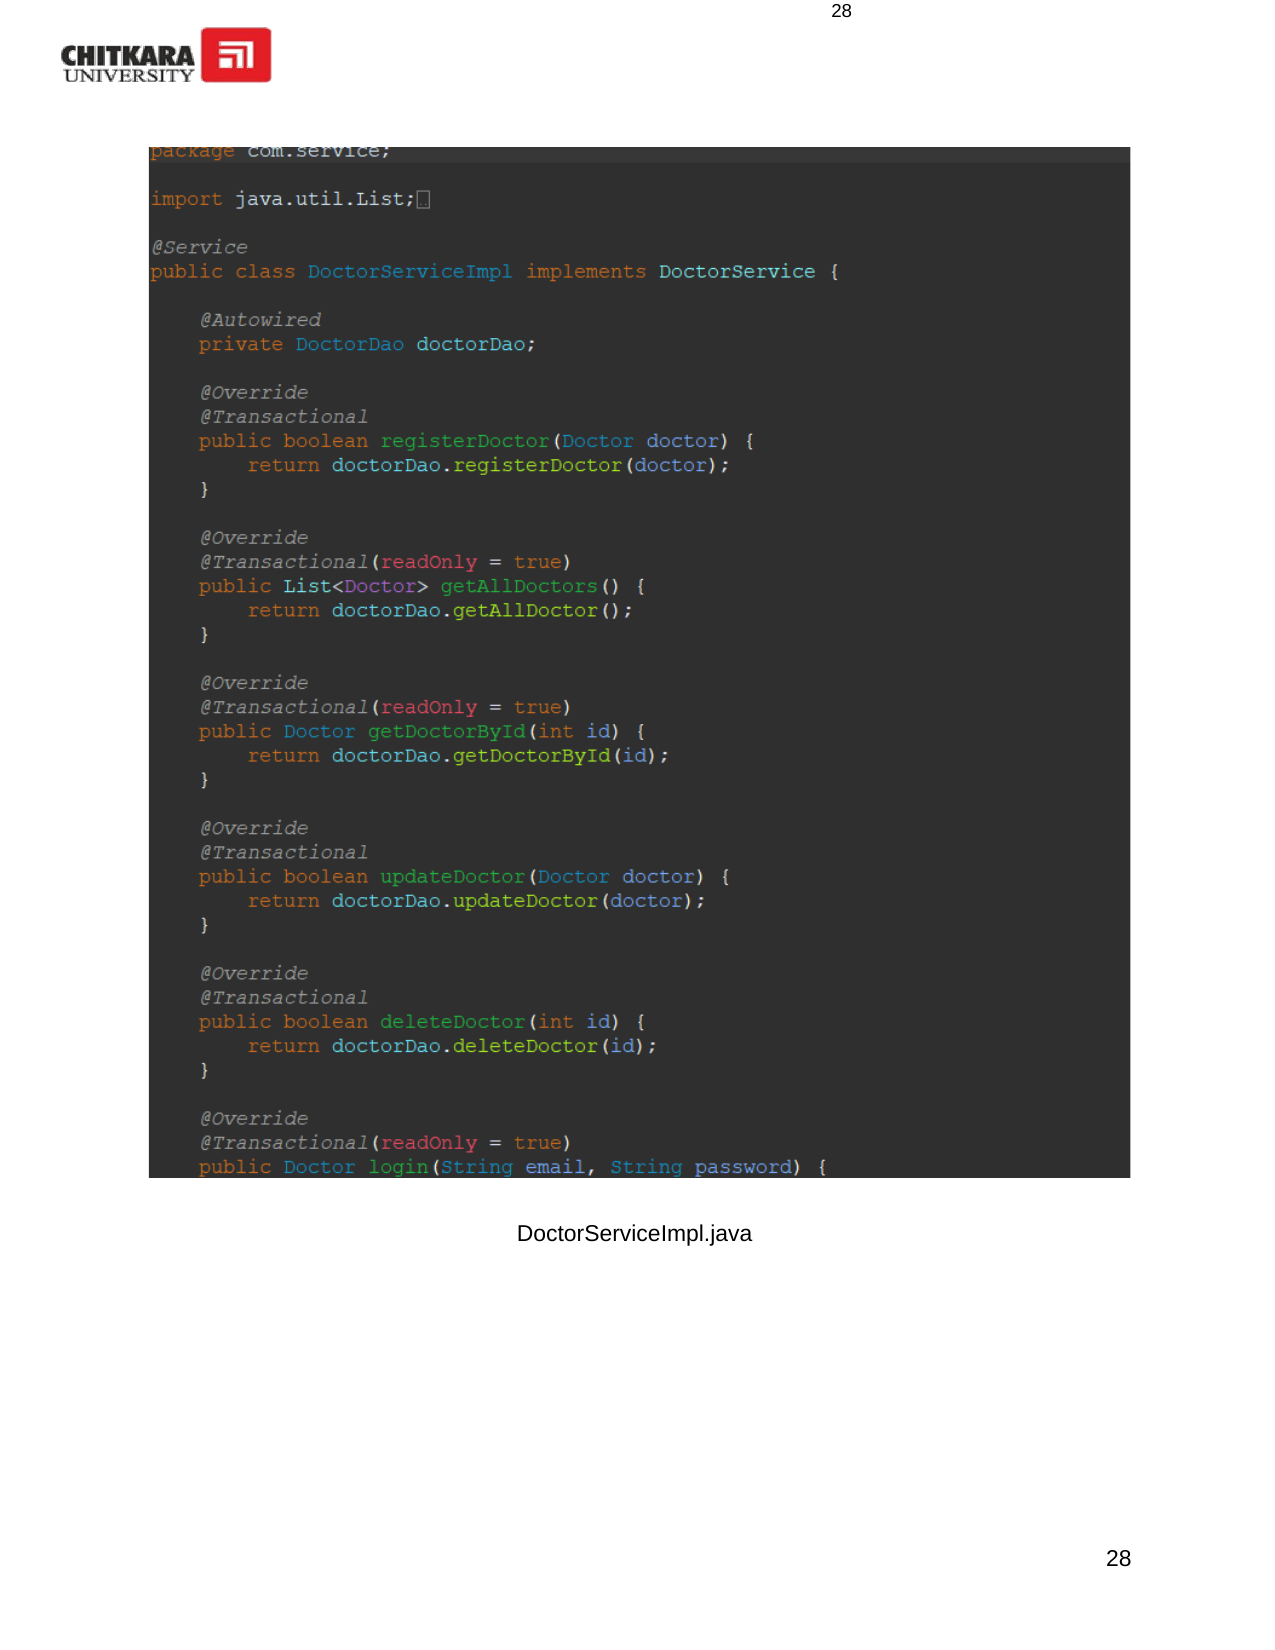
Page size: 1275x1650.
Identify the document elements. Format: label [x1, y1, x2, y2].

picture [148, 147, 1131, 1178]
picture [38, 23, 289, 88]
